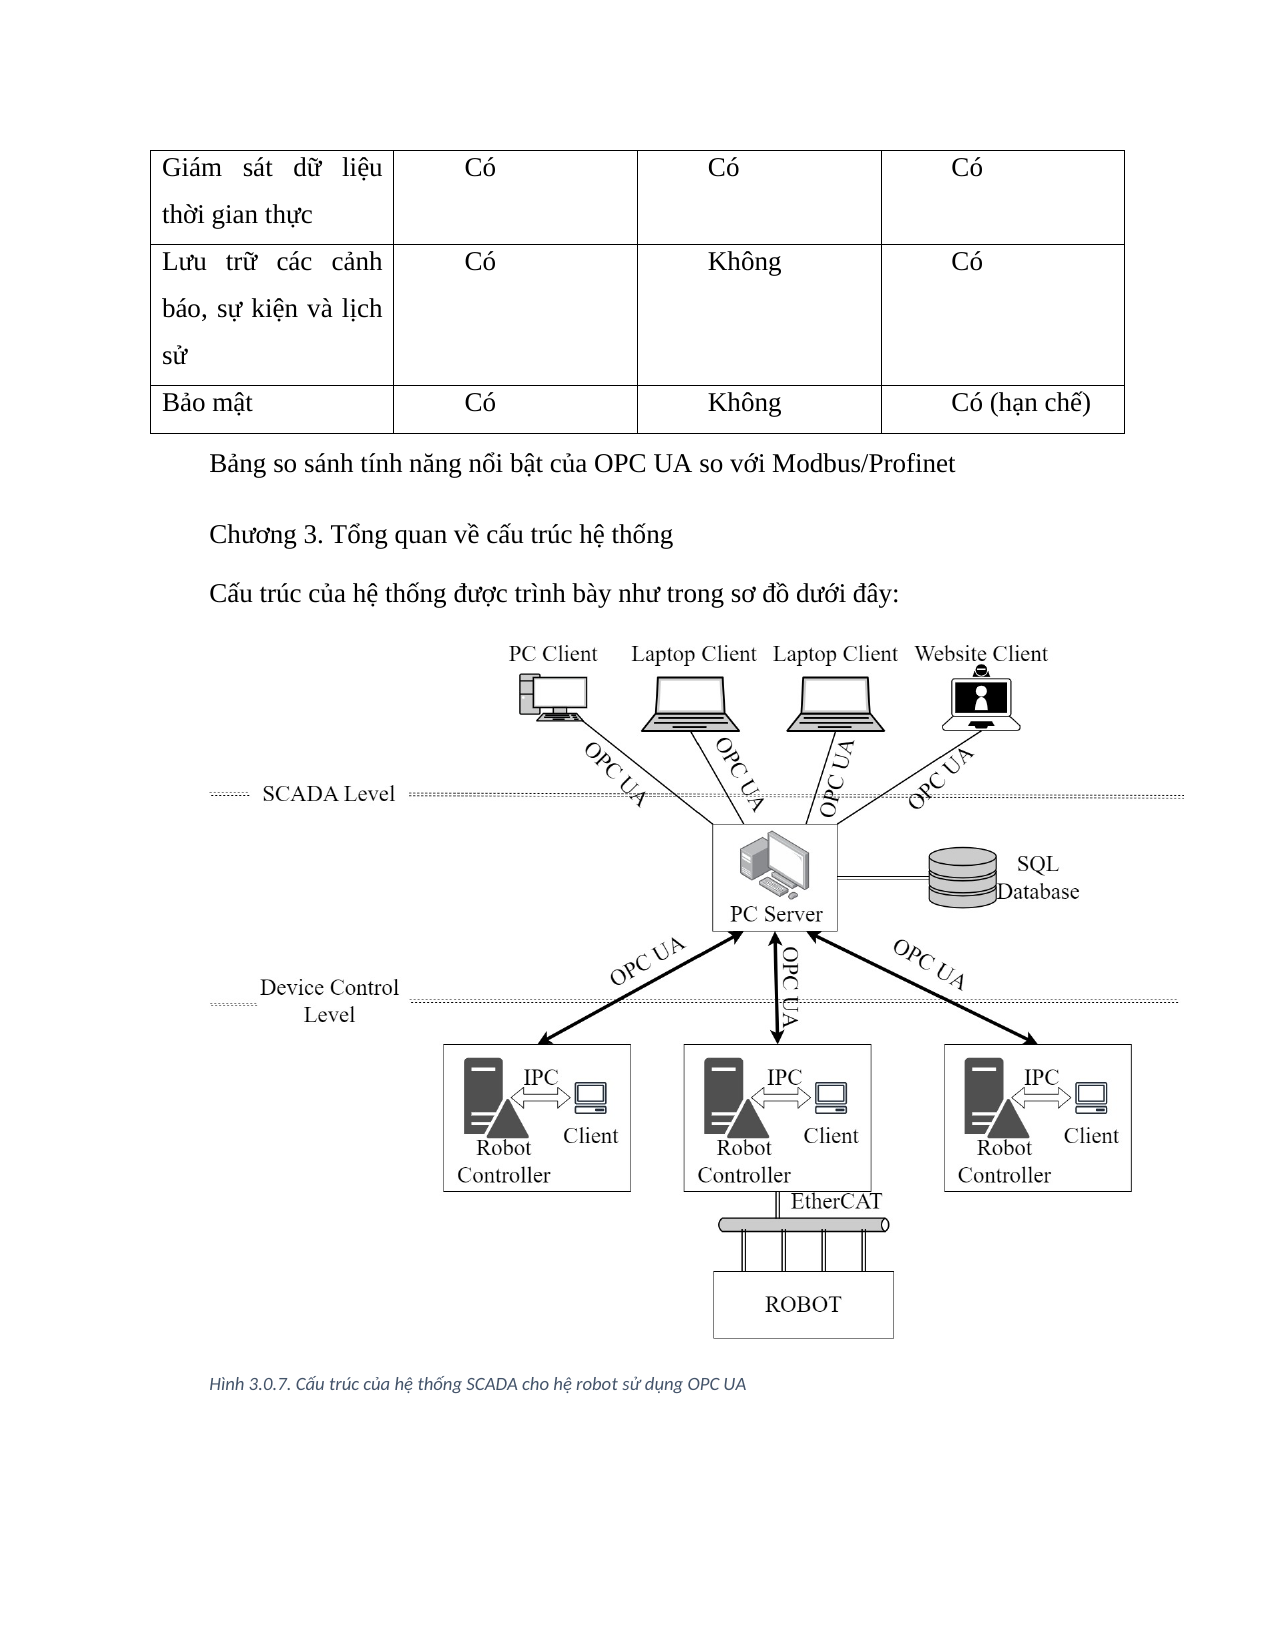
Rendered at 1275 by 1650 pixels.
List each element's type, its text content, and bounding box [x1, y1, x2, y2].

table_cell Có [882, 245, 1124, 385]
table_cell Có [394, 386, 637, 433]
table_cell Có [882, 151, 1124, 244]
subtitle Chương 3. Tổng quan về cấu trúc hệ thống [150, 518, 1125, 549]
table_cell Có (hạn chế) [882, 386, 1124, 433]
table_cell Giám sát dữ liệu thời gian thực [151, 151, 393, 244]
text Bảng so sánh tính năng nổi bật của OPC UA so với Modbus/Profinet [150, 447, 1125, 478]
picture [209, 640, 1184, 1339]
table_cell Bảo mật [151, 386, 393, 433]
table_cell Có [638, 151, 881, 244]
text Cấu trúc của hệ thống được trình bày như trong sơ đồ dưới đây: [150, 577, 1125, 609]
table_cell Lưu trữ các cảnh báo, sự kiện và lịch sử [151, 245, 393, 385]
table_cell Không [638, 245, 881, 385]
table_cell Có [394, 245, 637, 385]
table_cell Không [638, 386, 881, 433]
table_cell Có [394, 151, 637, 244]
